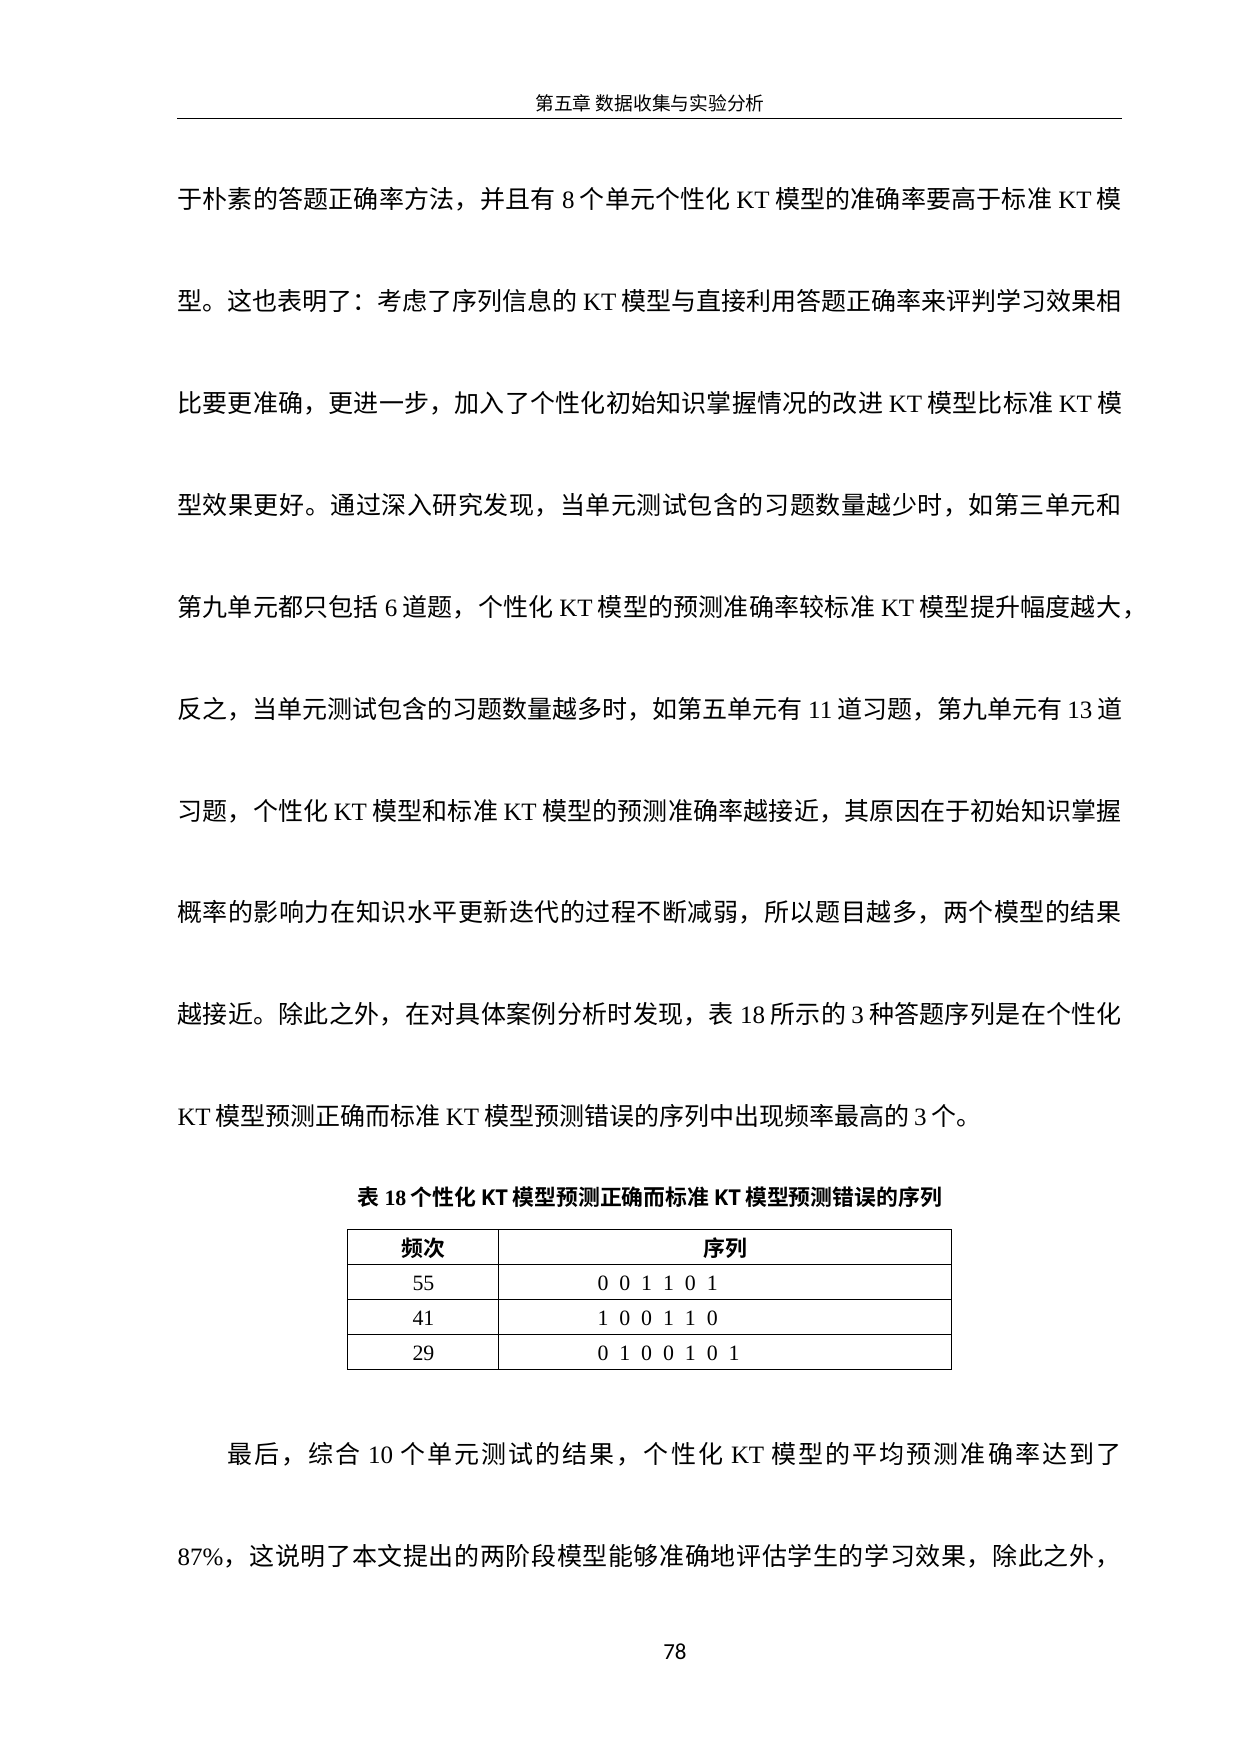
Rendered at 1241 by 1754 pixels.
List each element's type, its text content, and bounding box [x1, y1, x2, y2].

table_header 频次 [348, 1230, 498, 1264]
table_header 序列 [499, 1230, 951, 1264]
table_cell 1 0 0 1 1 0 [499, 1300, 951, 1334]
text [177, 164, 1122, 1149]
table_cell 55 [348, 1265, 498, 1299]
table_cell 29 [348, 1335, 498, 1369]
title 表 18个性化KT模型预测正确而标准KT模型预测错误的序列 [177, 1179, 1122, 1213]
table_cell 0 0 1 1 0 1 [499, 1265, 951, 1299]
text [177, 1418, 1122, 1588]
table_cell 41 [348, 1300, 498, 1334]
table_cell 0 1 0 0 1 0 1 [499, 1335, 951, 1369]
